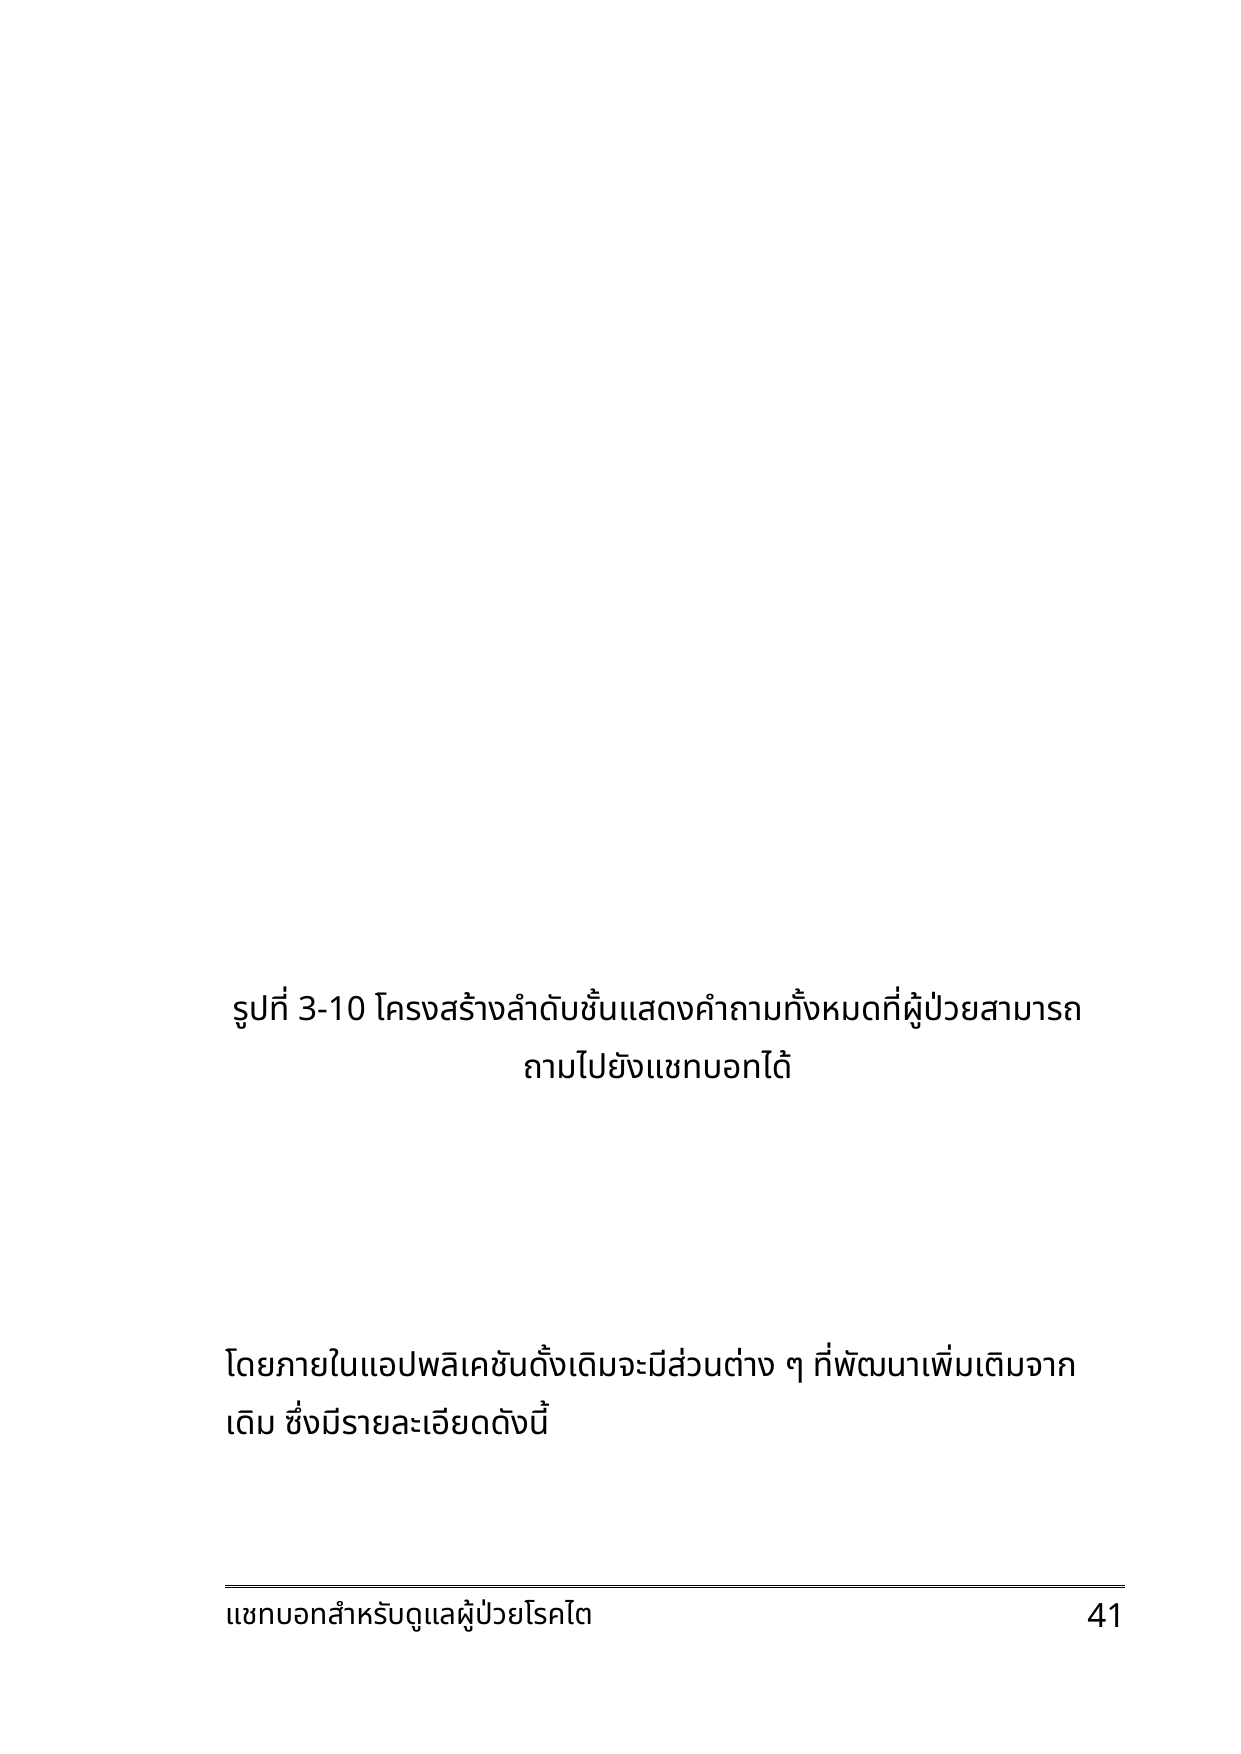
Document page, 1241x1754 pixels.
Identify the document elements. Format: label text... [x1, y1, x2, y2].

text โดยภายในแอปพลิเคชันดั้งเดิมจะมีส่วนต่าง ๆ ที่พัฒนาเพิ่มเติมจากเดิม ซึ่งมีรายละเอียดดังนี้ [225, 1341, 1090, 1449]
text รูปที่ 3-10 โครงสร้างลำดับชั้นแสดงคำถามทั้งหมดที่ผู้ป่วยสามารถถามไปยังแชทบอทได้ [225, 985, 1090, 1093]
